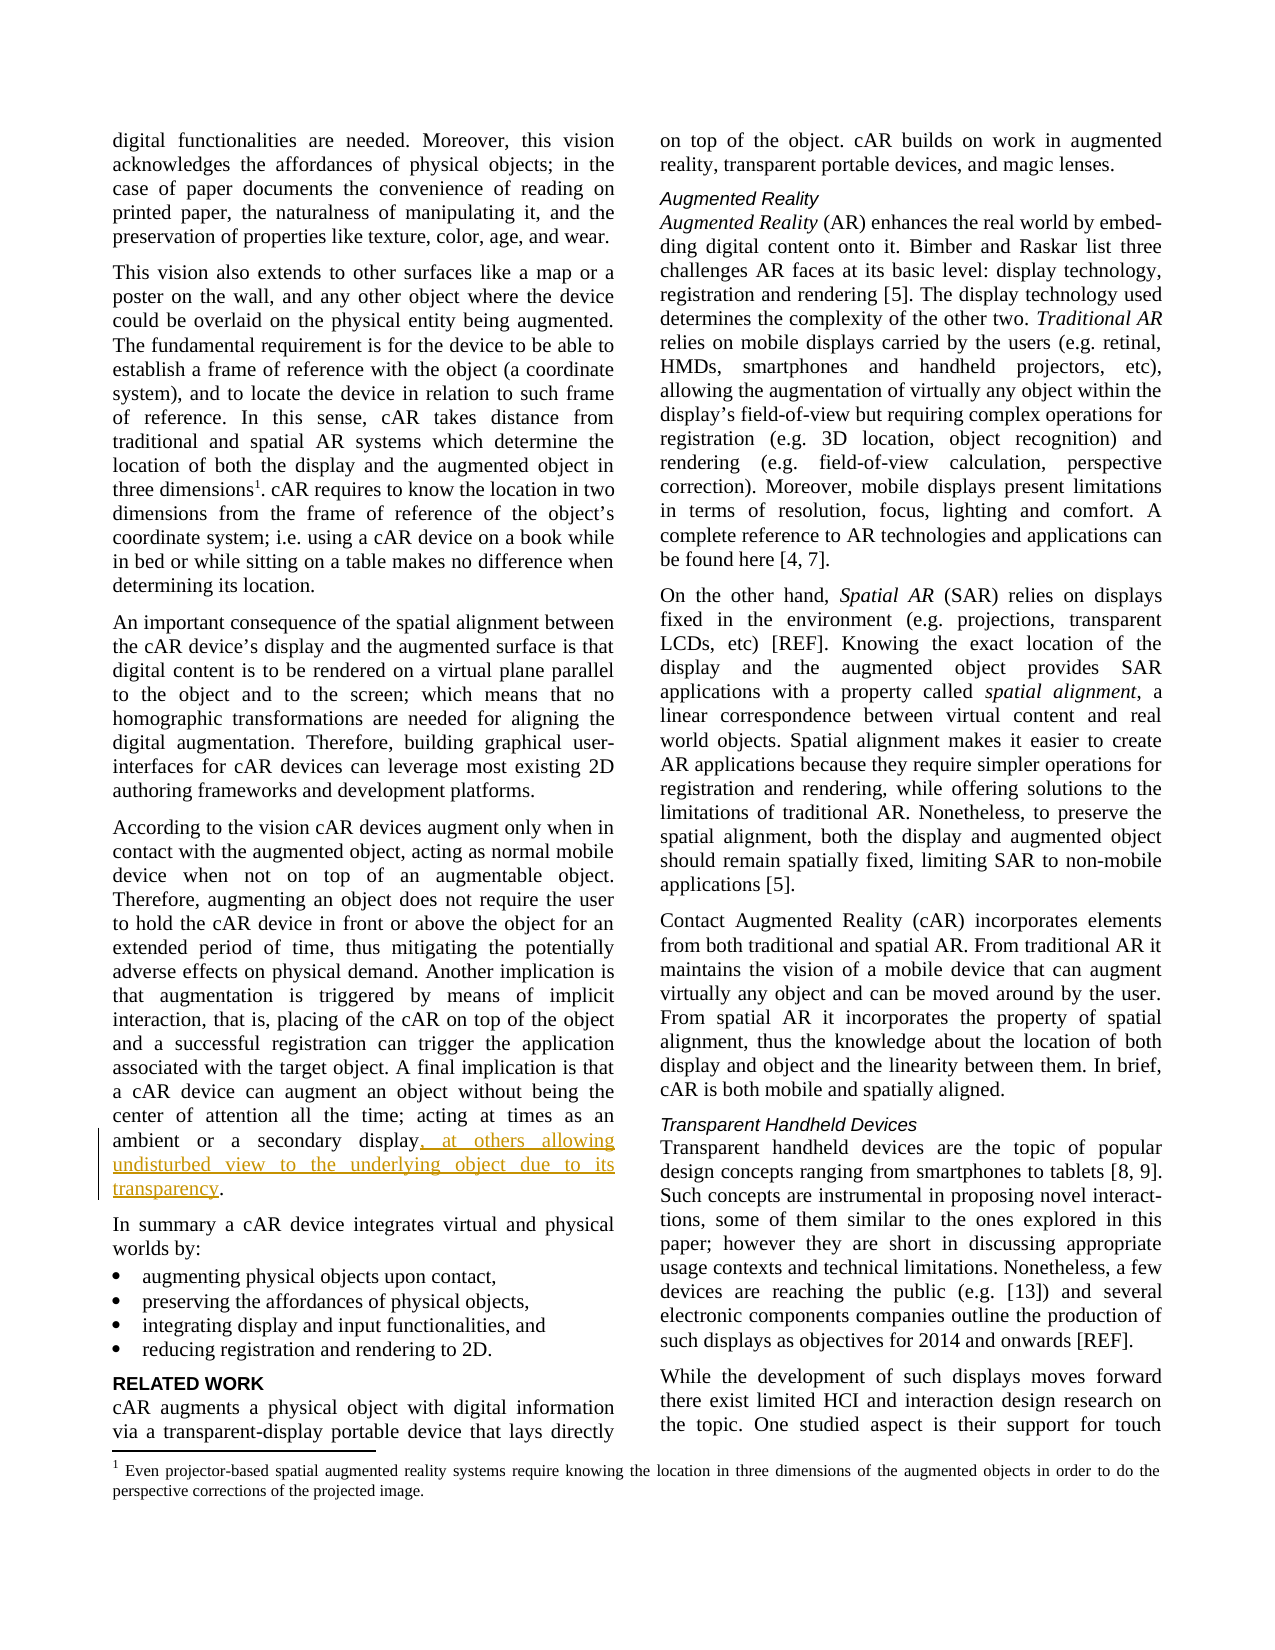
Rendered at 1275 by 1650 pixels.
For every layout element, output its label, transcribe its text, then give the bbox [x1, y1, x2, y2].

text In summary a cAR device integrates virtual and physical worlds by: [112, 1212, 615, 1260]
subtitle Transparent Handheld Devices [660, 1113, 1162, 1135]
text An important consequence of the spatial alignment between the cAR device’s display and the augmented surface is that digital content is to be rendered on a virtual plane parallel to the object and to the screen; which means that no homographic transformations are needed for aligning the digital augmentation. Therefore, building graphical user-interfaces for cAR devices can leverage most existing 2D authoring frameworks and development platforms. [112, 610, 615, 802]
list integrating display and input functionalities, and [112, 1313, 615, 1337]
text According to the vision cAR devices augment only when in contact with the augmented object, acting as normal mobile device when not on top of an augmentable object. Therefore, augmenting an object does not require the user to hold the cAR device in front or above the object for an extended period of time, thus mitigating the potentially adverse effects on physical demand. Another implication is that augmentation is triggered by means of implicit interaction, that is, placing of the cAR on top of the object and a successful registration can trigger the application associated with the target object. A final implication is that a cAR device can augment an object without being the center of attention all the time; acting at times as an ambient or a secondary display. [112, 815, 615, 1172]
text Transparent handheld devices are the topic of popular design concepts ranging from smartphones to tablets [, ]. Such concepts are instrumental in proposing novel interact-tions, some of them similar to the ones explored in this paper; however they are short in discussing appropriate usage contexts and technical limitations. Nonetheless, a few devices are reaching the public (e.g. []) and several electronic components companies outline the production of such displays as objectives for 2014 and onwards [REF]. [660, 1135, 1162, 1352]
list augmenting physical objects upon contact, [112, 1264, 615, 1288]
text On the other hand, Spatial AR (SAR) relies on displays fixed in the environment (e.g. projections, transparent LCDs, etc) [REF]. Knowing the exact location of the display and the augmented object provides SAR applications with a property called spatial alignment, a linear correspondence between virtual content and real world objects. Spatial alignment makes it easier to create AR applications because they require simpler operations for registration and rendering, while offering solutions to the limitations of traditional AR. Nonetheless, to preserve the spatial alignment, both the display and augmented object should remain spatially fixed, limiting SAR to non-mobile applications []. [660, 583, 1162, 896]
subtitle Augmented Reality [660, 188, 1162, 210]
list reducing registration and rendering to 2D. [112, 1337, 615, 1361]
text cAR augments a physical object with digital information via a transparent-display portable device that lays directly on top of the object. cAR builds on work in augmented reality, transparent portable devices, and magic lenses. [112, 1395, 615, 1443]
text Contact Augmented Reality (cAR) incorporates elements from both traditional and spatial AR. From traditional AR it maintains the vision of a mobile device that can augment virtually any object and can be moved around by the user. From spatial AR it incorporates the property of spatial alignment, thus the knowledge about the location of both display and object and the linearity between them. In brief, cAR is both mobile and spatially aligned. [660, 908, 1162, 1101]
subtitle RELATED WORK [112, 1373, 615, 1395]
list preserving the affordances of physical objects, [112, 1288, 615, 1313]
text Augmented Reality (AR) enhances the real world by embed-ding digital content onto it. Bimber and Raskar list three challenges AR faces at its basic level: display technology, registration and rendering []. The display technology used determines the complexity of the other two. Traditional AR relies on mobile displays carried by the users (e.g. retinal, HMDs, smartphones and handheld projectors, etc), allowing the augmentation of virtually any object within the display’s field-of-view but requiring complex operations for registration (e.g. 3D location, object recognition) and rendering (e.g. field-of-view calculation, perspective correction). Moreover, mobile displays present limitations in terms of resolution, focus, lighting and comfort. A complete reference to AR technologies and applications can be found here [, ]. [660, 210, 1162, 571]
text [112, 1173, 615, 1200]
text cAR augments a physical object with digital information via a transparent-display portable device that lays directly on top of the object. cAR builds on work in augmented reality, transparent portable devices, and magic lenses. [660, 127, 1162, 176]
text This vision also extends to other surfaces like a map or a poster on the wall, and any other object where the device could be overlaid on the physical entity being augmented. The fundamental requirement is for the device to be able to establish a frame of reference with the object (a coordinate system), and to locate the device in relation to such frame of reference. In this sense, cAR takes distance from traditional and spatial AR systems which determine the location of both the display and the augmented object in three dimensions. cAR requires to know the location in two dimensions from the frame of reference of the object’s coordinate system; i.e. using a cAR device on a book while in bed or while sitting on a table makes no difference when determining its location. [112, 260, 615, 597]
